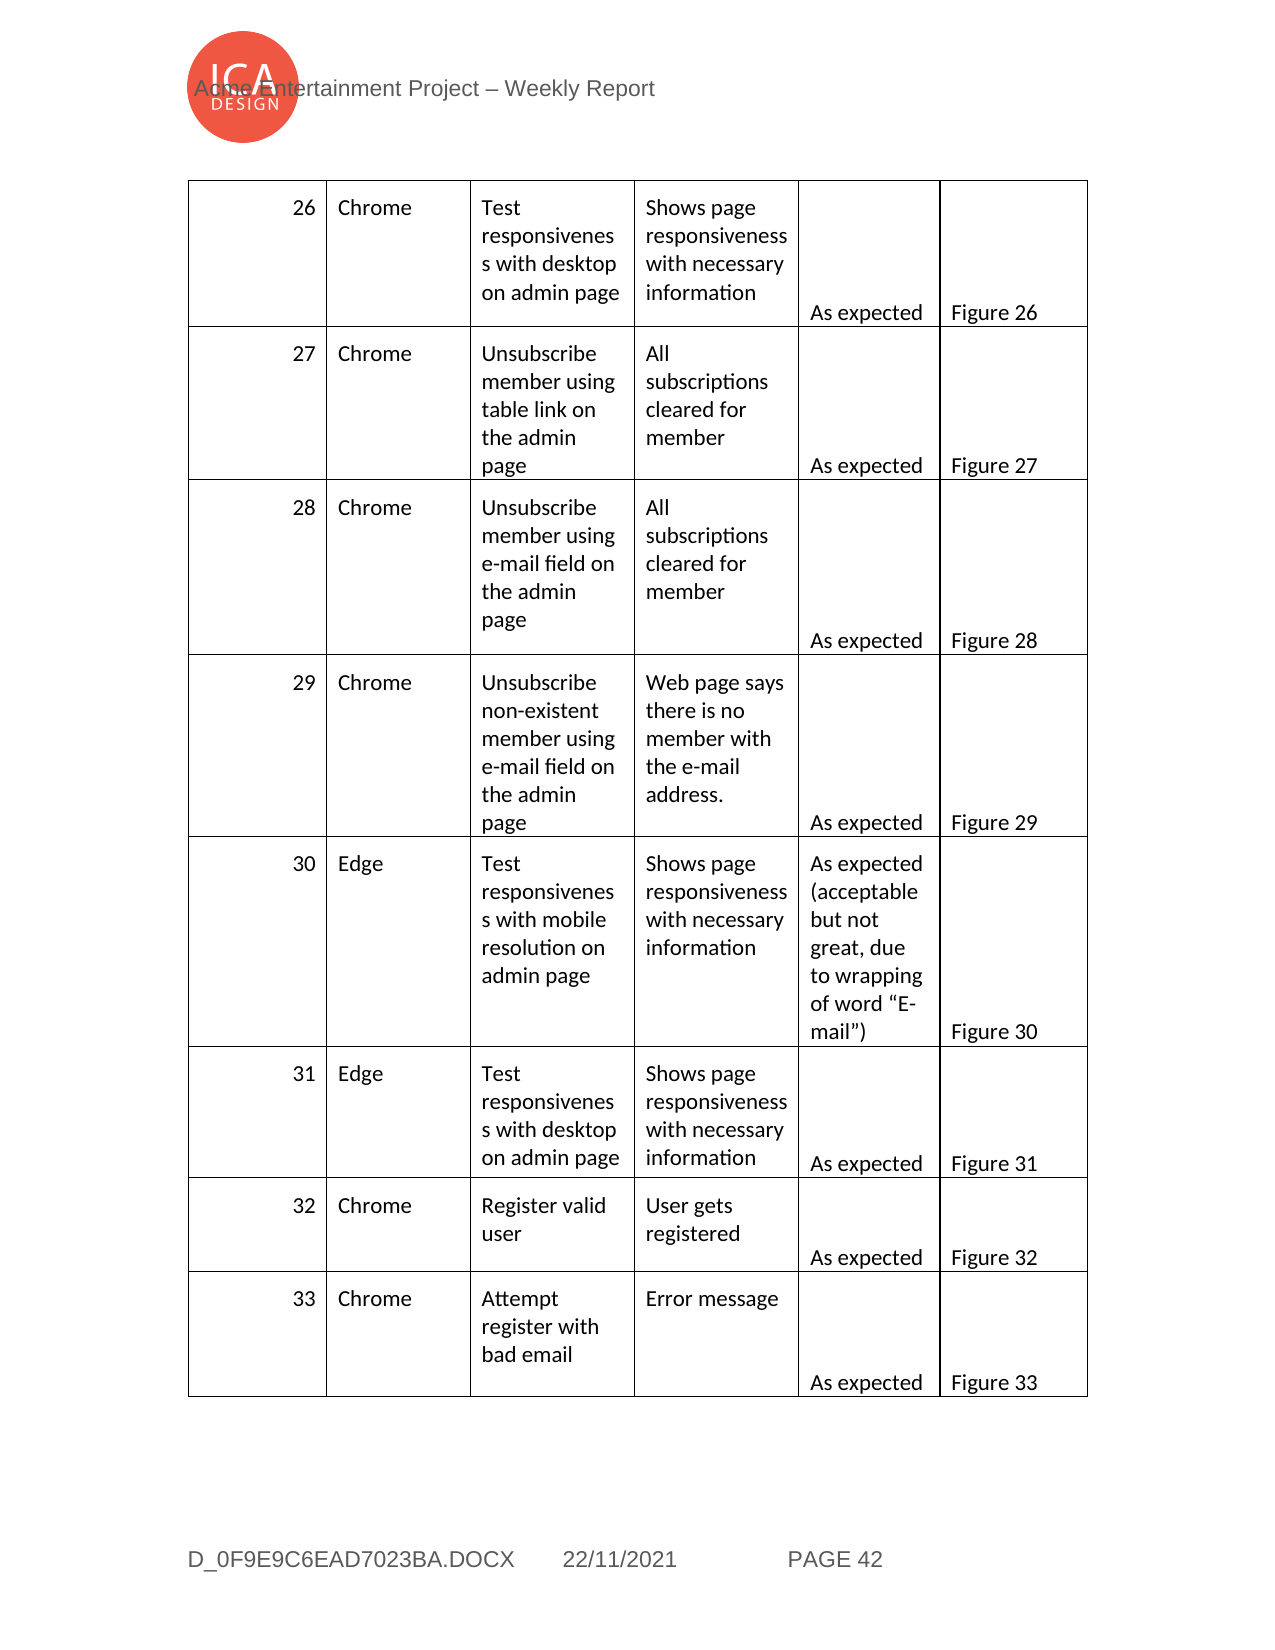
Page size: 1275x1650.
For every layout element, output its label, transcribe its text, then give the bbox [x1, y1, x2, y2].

table_cell 32 [189, 1178, 326, 1271]
table_cell Chrome [327, 1272, 470, 1396]
table_cell Error message [635, 1272, 798, 1396]
table_cell Edge [327, 837, 470, 1046]
table_cell As expected [799, 1272, 939, 1396]
table_cell As expected [799, 655, 939, 836]
table_cell User gets registered [635, 1178, 798, 1271]
table_cell All subscriptions cleared for member [635, 480, 798, 654]
table_cell Shows page responsiveness with necessary information [635, 1047, 798, 1177]
table_cell Figure 32 [941, 1178, 1087, 1271]
table_cell Unsubscribe member using e-mail field on the admin page [471, 480, 634, 654]
table_cell Chrome [327, 181, 470, 326]
table_cell Test responsiveness with desktop on admin page [471, 181, 634, 326]
table_cell 30 [189, 837, 326, 1046]
table_cell 33 [189, 1272, 326, 1396]
table_cell As expected (acceptable but not great, due to wrapping of word “E-mail”) [799, 837, 939, 1046]
table_cell Edge [327, 1047, 470, 1177]
table_cell 26 [189, 181, 326, 326]
table_cell Test responsiveness with desktop on admin page [471, 1047, 634, 1177]
table_cell Figure 26 [941, 181, 1087, 326]
table_cell Register valid user [471, 1178, 634, 1271]
table_cell As expected [799, 480, 939, 654]
table_cell Chrome [327, 655, 470, 836]
table_cell Shows page responsiveness with necessary information [635, 837, 798, 1046]
table_cell As expected [799, 181, 939, 326]
table_cell Figure 28 [941, 480, 1087, 654]
table_cell As expected [799, 1178, 939, 1271]
picture [187, 31, 299, 143]
table_cell Figure 29 [941, 655, 1087, 836]
table_cell Figure 31 [941, 1047, 1087, 1177]
table_cell As expected [799, 1047, 939, 1177]
table_cell 28 [189, 480, 326, 654]
table_cell As expected [799, 327, 939, 479]
table_cell Chrome [327, 480, 470, 654]
table_cell 31 [189, 1047, 326, 1177]
table_cell 27 [189, 327, 326, 479]
table_cell 29 [189, 655, 326, 836]
table_cell Figure 33 [941, 1272, 1087, 1396]
table_cell Chrome [327, 1178, 470, 1271]
table_cell Shows page responsiveness with necessary information [635, 181, 798, 326]
table_cell Unsubscribe non-existent member using e-mail field on the admin page [471, 655, 634, 836]
table_cell Attempt register with bad email [471, 1272, 634, 1396]
table_cell Unsubscribe member using table link on the admin page [471, 327, 634, 479]
table_cell All subscriptions cleared for member [635, 327, 798, 479]
table_cell Chrome [327, 327, 470, 479]
table_cell Web page says there is no member with the e-mail address. [635, 655, 798, 836]
table_cell Figure 30 [941, 837, 1087, 1046]
table_cell Test responsiveness with mobile resolution on admin page [471, 837, 634, 1046]
table_cell Figure 27 [941, 327, 1087, 479]
